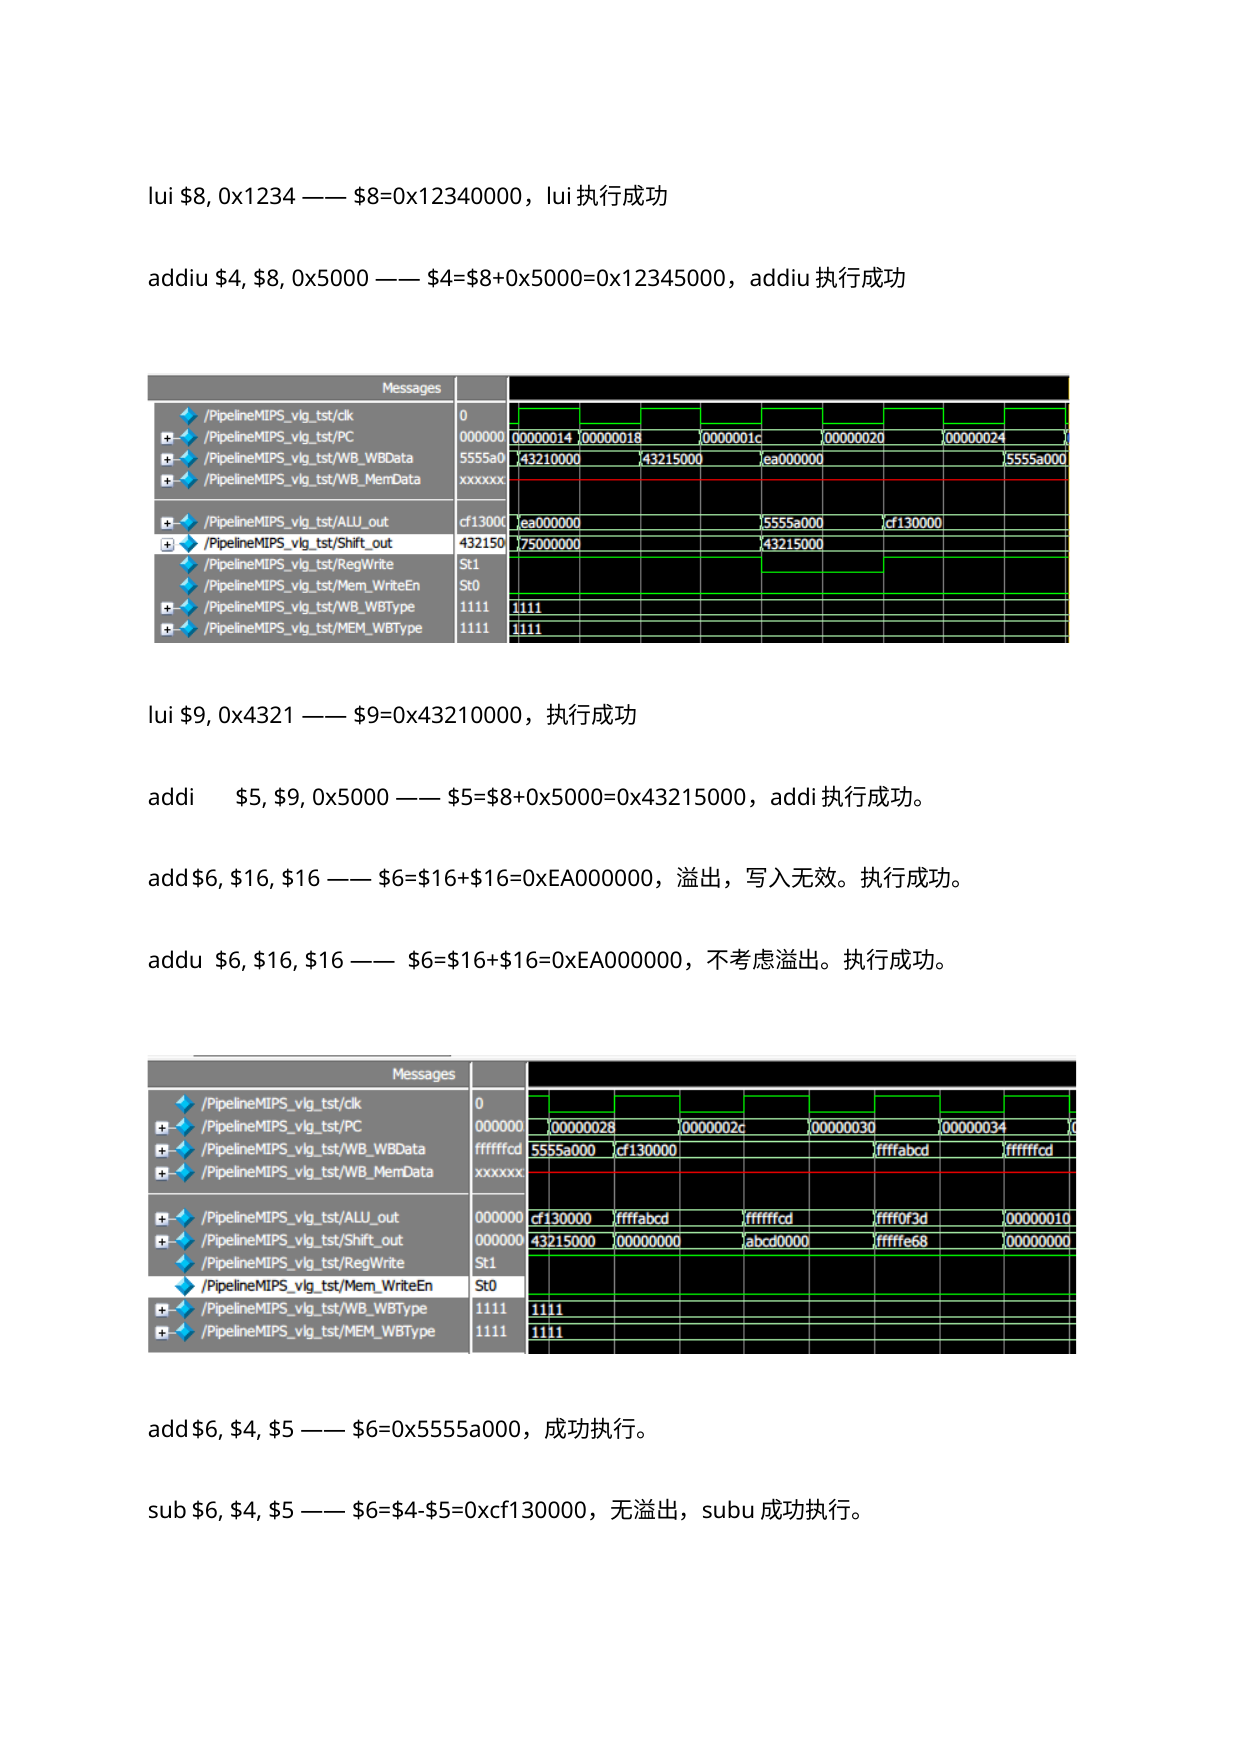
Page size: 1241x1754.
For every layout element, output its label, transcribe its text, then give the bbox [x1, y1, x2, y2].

text add $6, $16, $16 —— $6=$16+$16=0xEA000000，溢出，写入无效。执行成功。 [148, 844, 1078, 909]
picture [147, 1055, 1077, 1354]
text addiu $4, $8, 0x5000 —— $4=$8+0x5000=0x12345000，addiu执行成功 [148, 244, 1078, 309]
picture [147, 373, 1070, 643]
text lui $9, 0x4321 —— $9=0x43210000，执行成功 [148, 681, 1078, 746]
text sub $6, $4, $5 —— $6=$4-$5=0xcf130000，无溢出，subu成功执行。 [148, 1476, 1078, 1541]
text addu $6, $16, $16 —— $6=$16+$16=0xEA000000，不考虑溢出。执行成功。 [148, 926, 1078, 991]
text add $6, $4, $5 —— $6=0x5555a000，成功执行。 [148, 1395, 1078, 1460]
text lui $8, 0x1234 —— $8=0x12340000，lui执行成功 [148, 162, 1078, 227]
text addi $5, $9, 0x5000 —— $5=$8+0x5000=0x43215000，addi执行成功。 [148, 762, 1078, 827]
